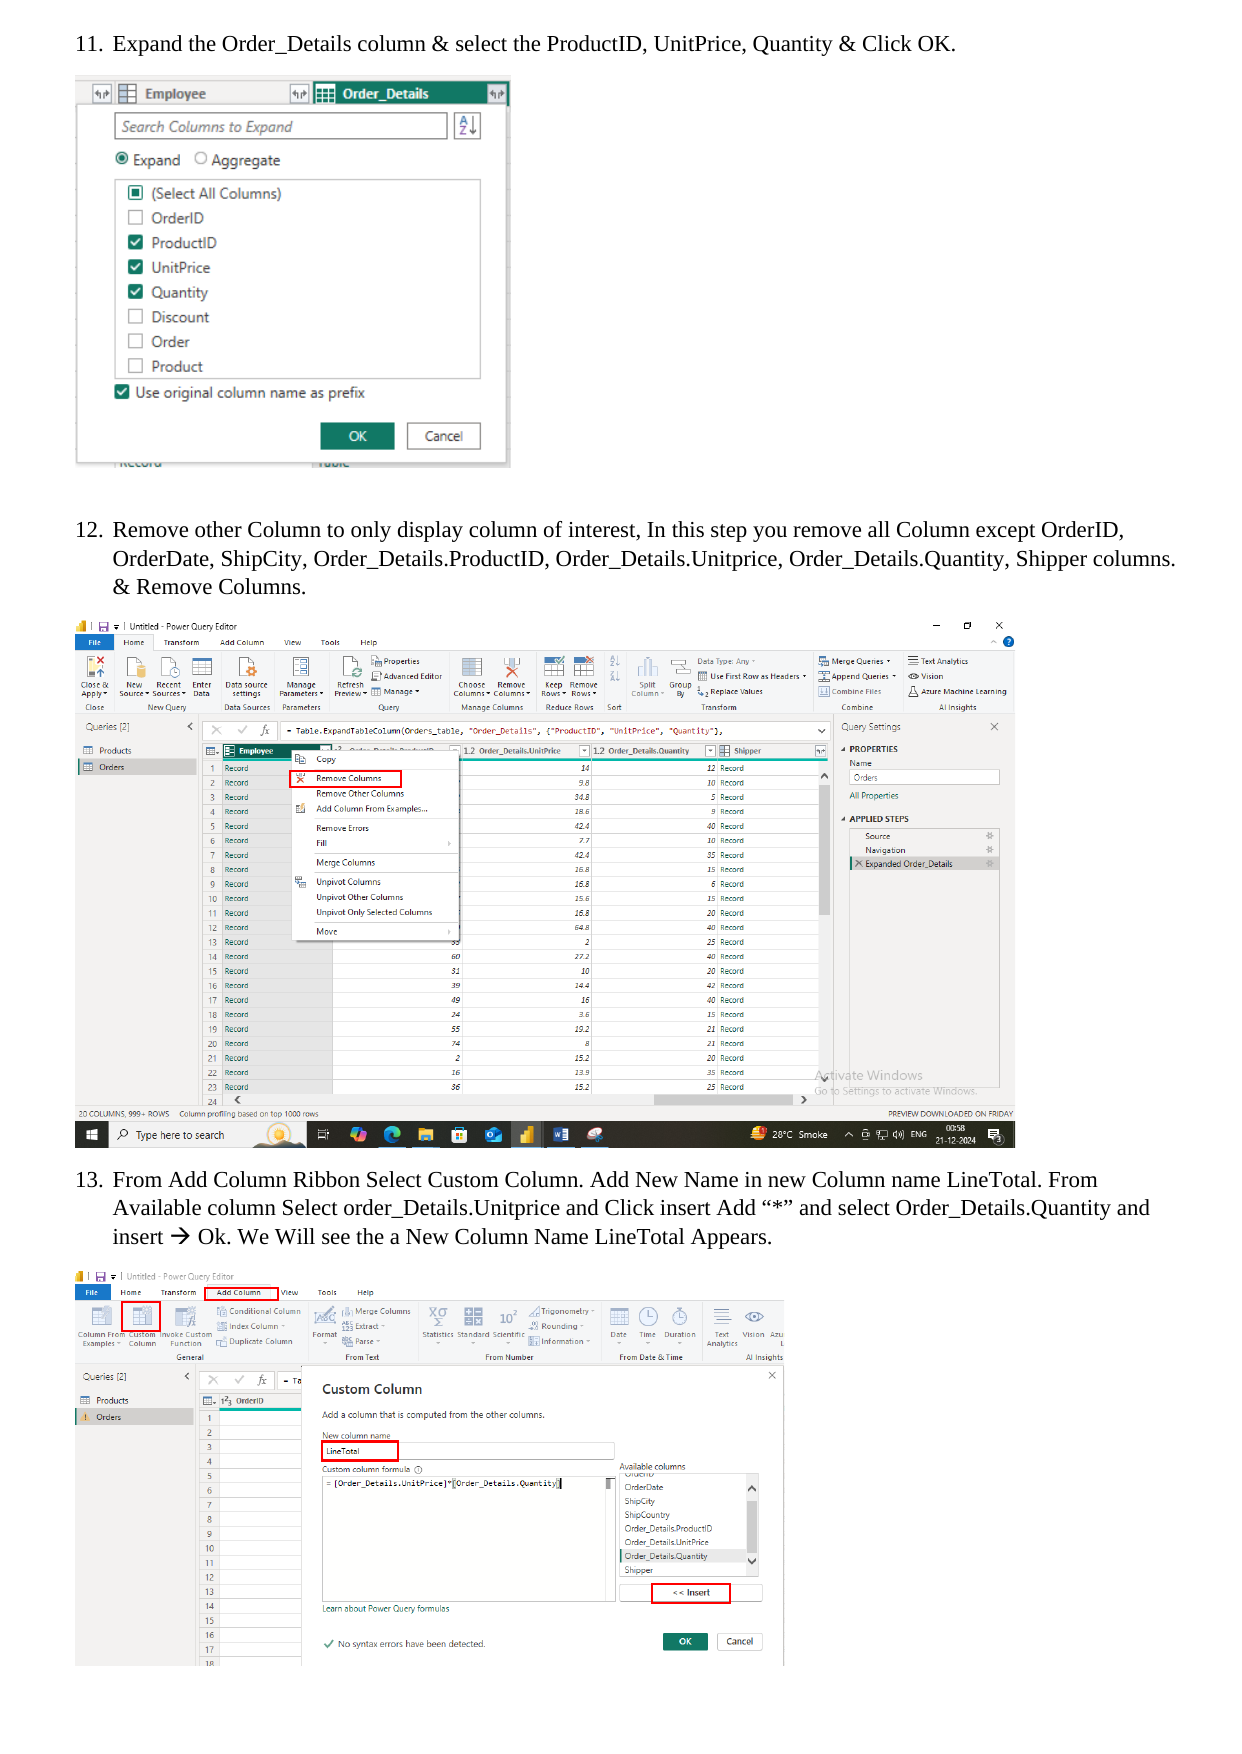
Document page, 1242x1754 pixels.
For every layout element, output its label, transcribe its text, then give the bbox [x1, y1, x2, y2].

list Expand the Order_Details column & select the ProductID, UnitPrice, Quantity & Click OK. [75, 29, 1181, 56]
picture [75, 618, 1016, 1148]
list From Add Column Ribbon Select Custom Column. Add New Name in new Column name LineTotal. From Available column Select order_Details.Unitprice and Click insert Add “*” and select Order_Details.Quantity and insert Ok. We Will see the a New Column Name LineTotal Appears. [75, 1166, 1181, 1249]
list Remove other Column to only display column of interest, In this step you remove all Column except OrderID, OrderDate, ShipCity, Order_Details.ProductID, Order_Details.Unitprice, Order_Details.Quantity, Shipper columns. & Remove Columns. [75, 517, 1181, 600]
picture [75, 75, 511, 468]
picture [75, 1271, 785, 1666]
